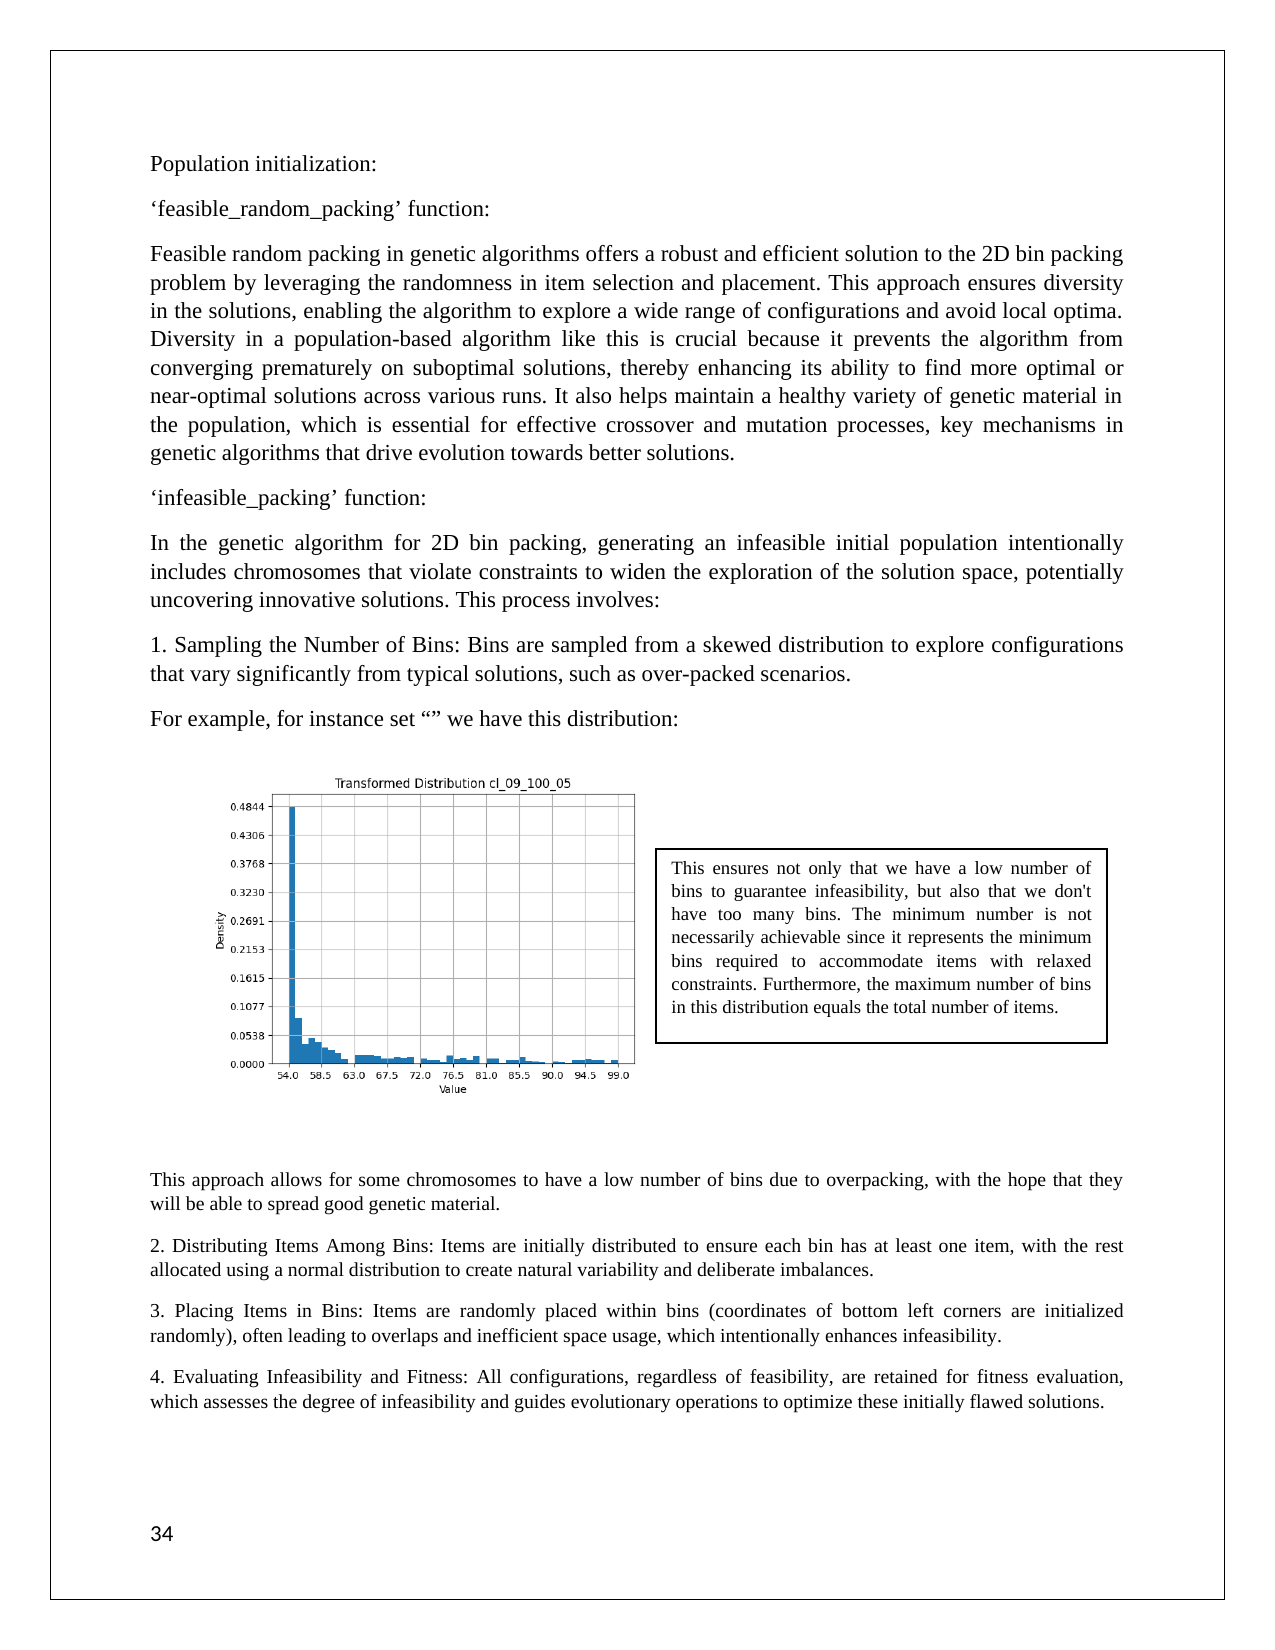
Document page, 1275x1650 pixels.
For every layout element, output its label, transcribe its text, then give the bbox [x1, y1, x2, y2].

text Population initialization: [150, 150, 1125, 176]
text In the genetic algorithm for 2D bin packing, generating an infeasible initial population intentionally includes chromosomes that violate constraints to widen the exploration of the solution space, potentially uncovering innovative solutions. This process involves: [150, 529, 1125, 613]
text ‘feasible_random_packing’ function: [150, 195, 1125, 221]
picture [213, 751, 681, 1102]
text Feasible random packing in genetic algorithms offers a robust and efficient solution to the 2D bin packing problem by leveraging the randomness in item selection and placement. This approach ensures diversity in the solutions, enabling the algorithm to explore a wide range of configurations and avoid local optima. Diversity in a population-based algorithm like this is crucial because it prevents the algorithm from converging prematurely on suboptimal solutions, thereby enhancing its ability to find more optimal or near-optimal solutions across various runs. It also helps maintain a healthy variety of genetic material in the population, which is essential for effective crossover and mutation processes, key mechanisms in genetic algorithms that drive evolution towards better solutions. [150, 240, 1125, 466]
text For example, for instance set “” we have this distribution: [150, 705, 1125, 731]
text 4. Evaluating Infeasibility and Fitness: All configurations, regardless of feasibility, are retained for fitness evaluation, which assesses the degree of infeasibility and guides evolutionary operations to optimize these initially flawed solutions. [150, 1365, 1125, 1413]
text 2. Distributing Items Among Bins: Items are initially distributed to ensure each bin has at least one item, with the rest allocated using a normal distribution to create natural variability and deliberate imbalances. [150, 1234, 1125, 1281]
text ‘infeasible_packing’ function: [150, 484, 1125, 511]
text 1. Sampling the Number of Bins: Bins are sampled from a skewed distribution to explore configurations that vary significantly from typical solutions, such as over-packed scenarios. [150, 631, 1125, 686]
text 3. Placing Items in Bins: Items are randomly placed within bins (coordinates of bottom left corners are initialized randomly), often leading to overlaps and inefficient space usage, which intentionally enhances infeasibility. [150, 1299, 1125, 1347]
text This approach allows for some chromosomes to have a low number of bins due to overpacking, with the hope that they will be able to spread good genetic material. [150, 1168, 1125, 1215]
